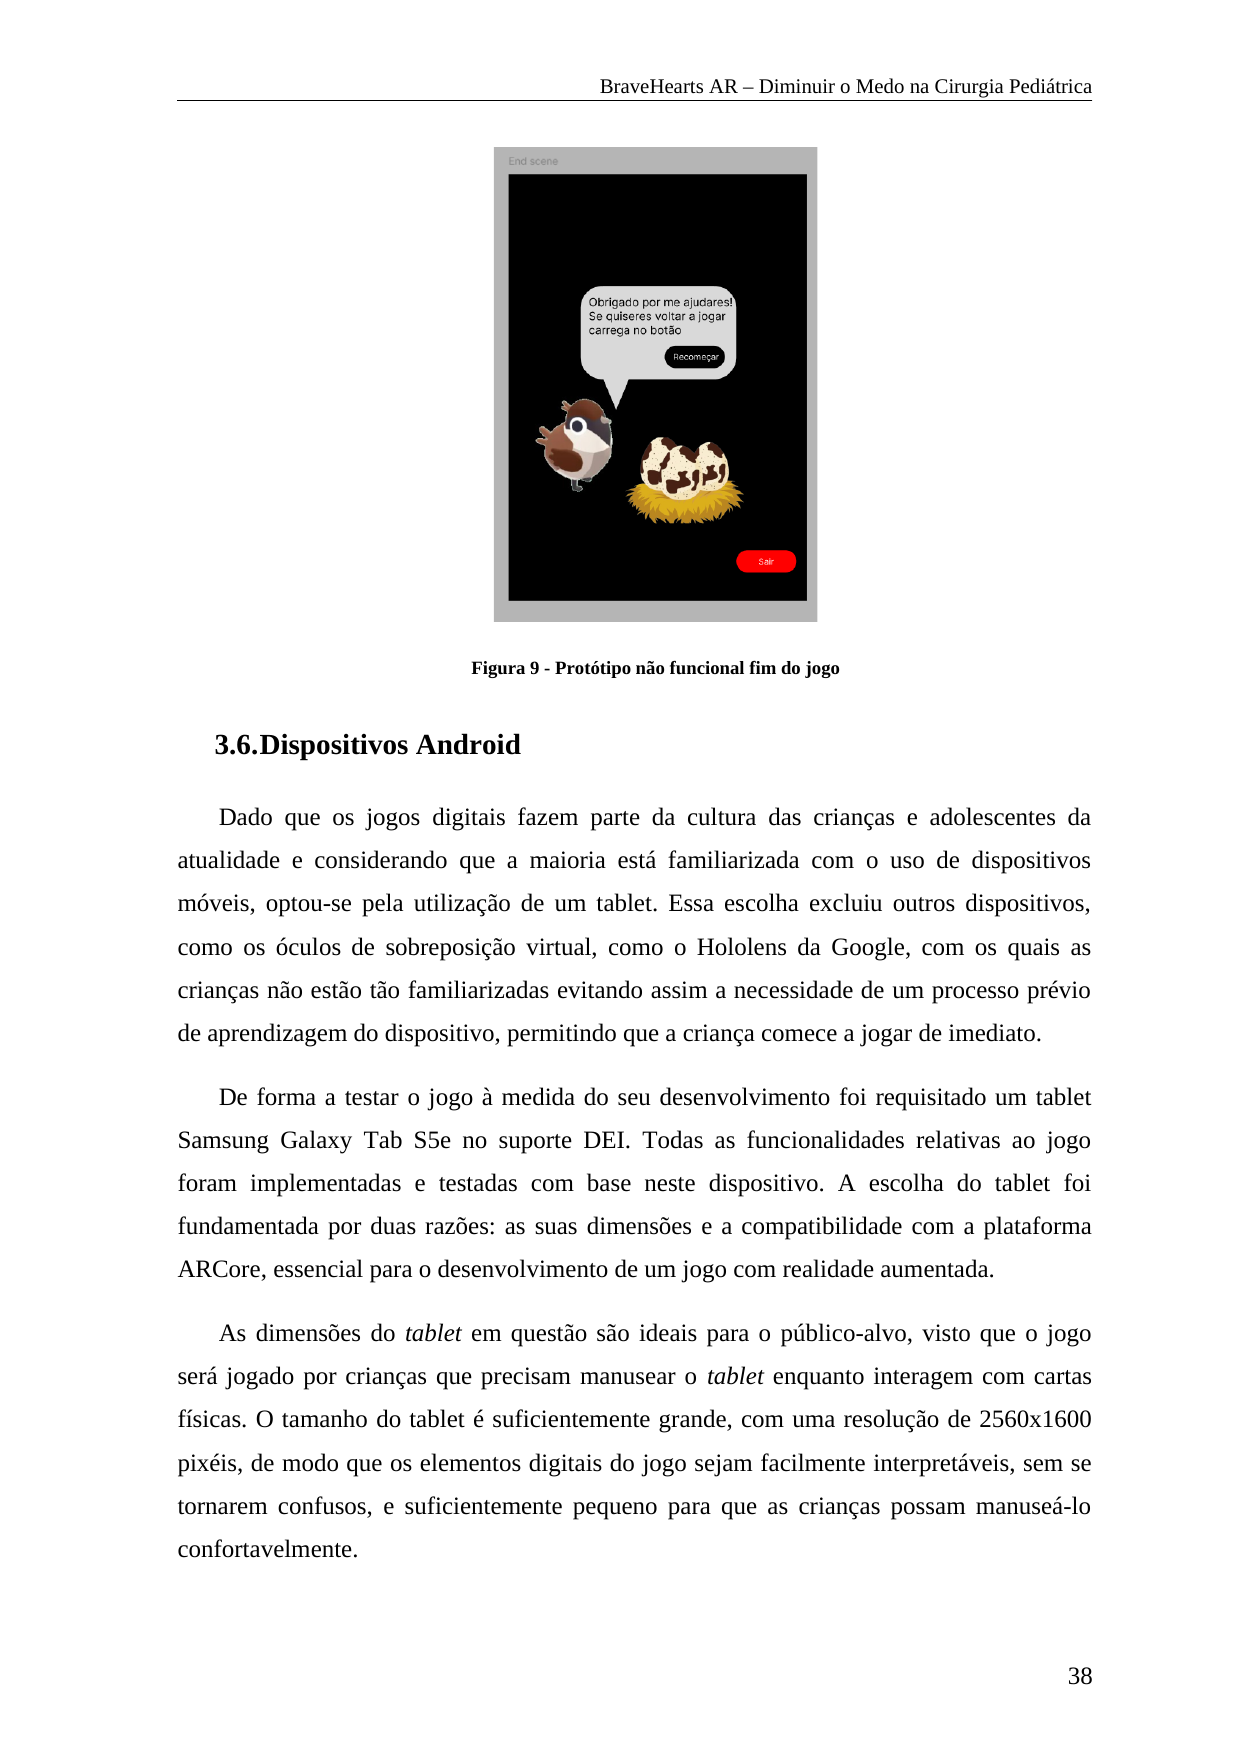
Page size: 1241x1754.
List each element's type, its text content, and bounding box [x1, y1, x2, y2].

text Figura 9 - Protótipo não funcional fim do jogo [177, 657, 1092, 679]
subtitle Dispositivos Android [214, 727, 1092, 760]
text Dado que os jogos digitais fazem parte da cultura das crianças e adolescentes da atualidade e considerando que a maioria está familiarizada com o uso de dispositivos móveis, optou-se pela utilização de um tablet. Essa escolha excluiu outros dispositivos, como os óculos de sobreposição virtual, como o Hololens da Google, com os quais as crianças não estão tão familiarizadas evitando assim a necessidade de um processo prévio de aprendizagem do dispositivo, permitindo que a criança comece a jogar de imediato. [177, 802, 1092, 1047]
text As dimensões do tablet em questão são ideais para o público-alvo, visto que o jogo será jogado por crianças que precisam manusear o tablet enquanto interagem com cartas físicas. O tamanho do tablet é suficientemente grande, com uma resolução de 2560x1600 pixéis, de modo que os elementos digitais do jogo sejam facilmente interpretáveis, sem se tornarem confusos, e suficientemente pequeno para que as crianças possam manuseá-lo confortavelmente. [177, 1318, 1092, 1563]
picture [493, 147, 818, 622]
text De forma a testar o jogo à medida do seu desenvolvimento foi requisitado um tablet Samsung Galaxy Tab S5e no suporte DEI. Todas as funcionalidades relativas ao jogo foram implementadas e testadas com base neste dispositivo. A escolha do tablet foi fundamentada por duas razões: as suas dimensões e a compatibilidade com a plataforma ARCore, essencial para o desenvolvimento de um jogo com realidade aumentada. [177, 1082, 1092, 1283]
